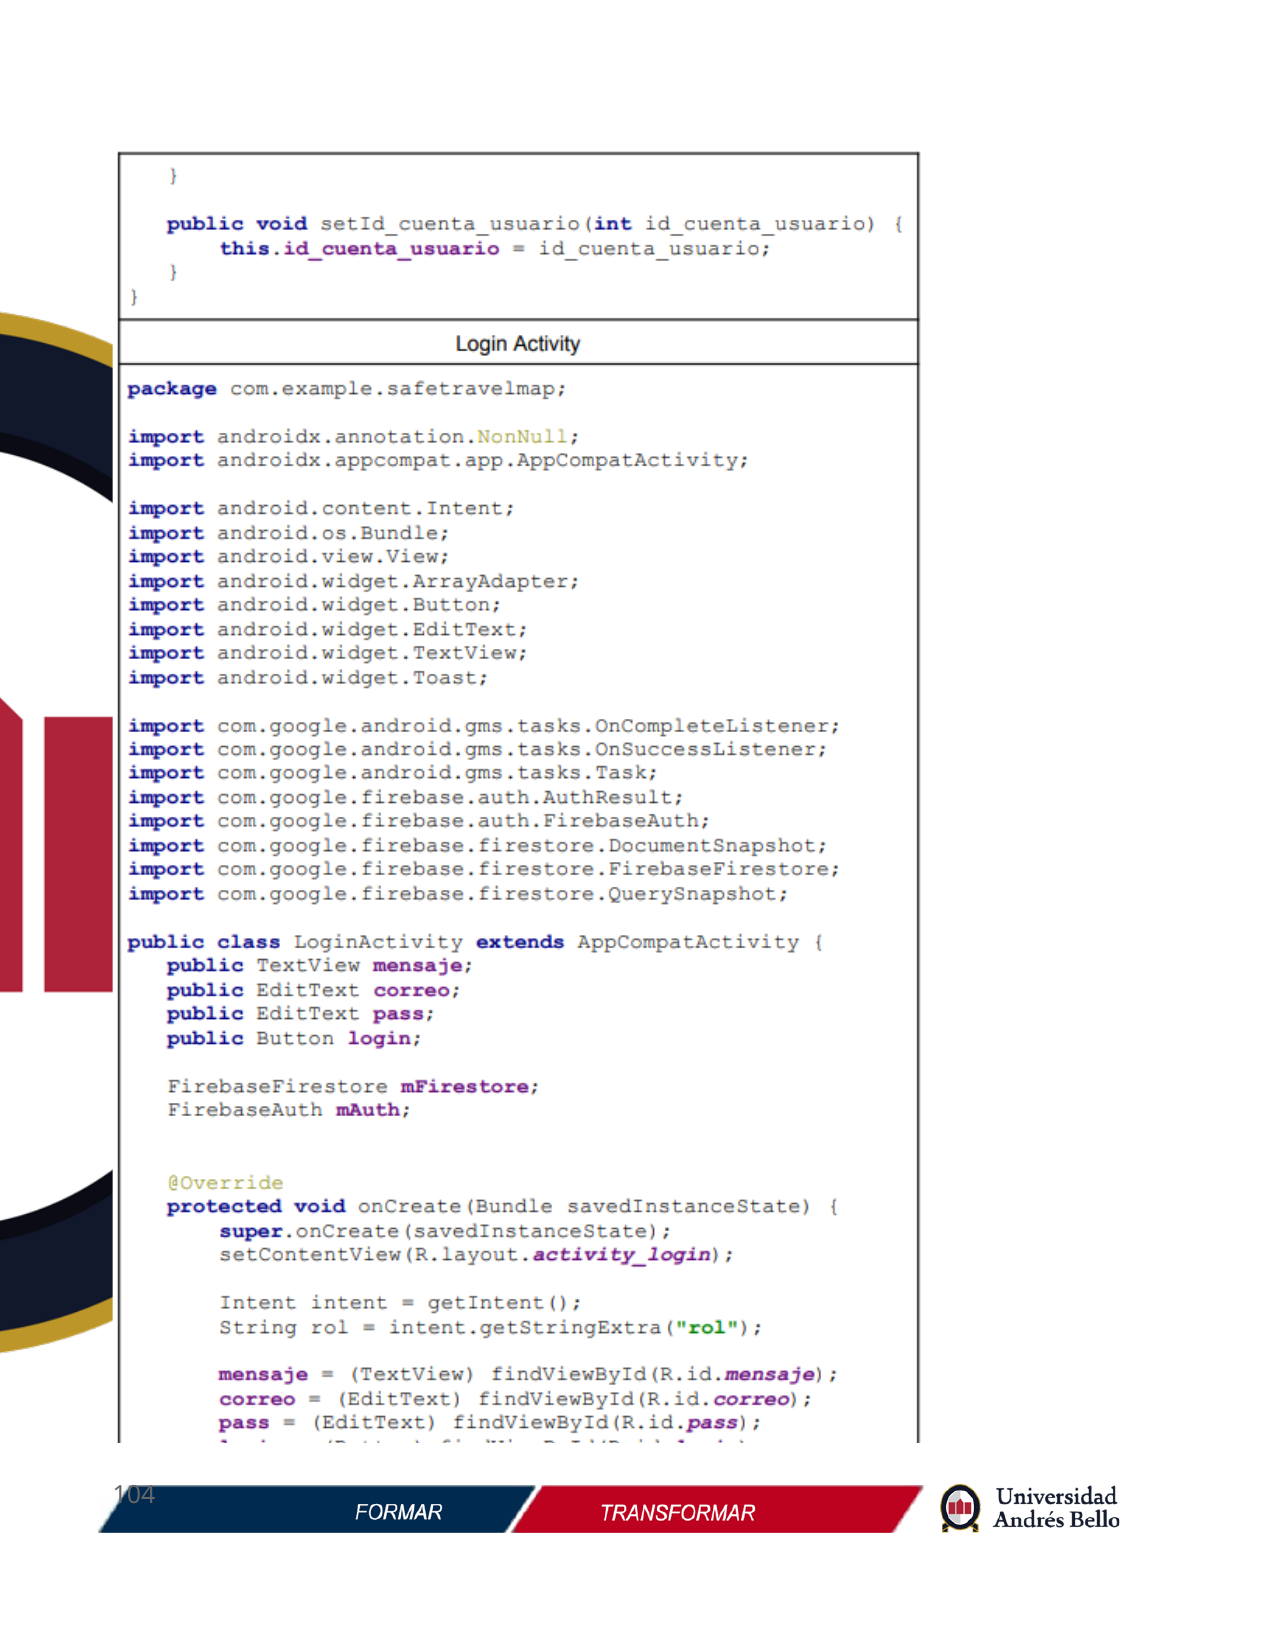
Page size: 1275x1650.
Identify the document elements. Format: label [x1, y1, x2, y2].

picture [0, 150, 922, 1443]
picture [97, 1483, 1120, 1533]
